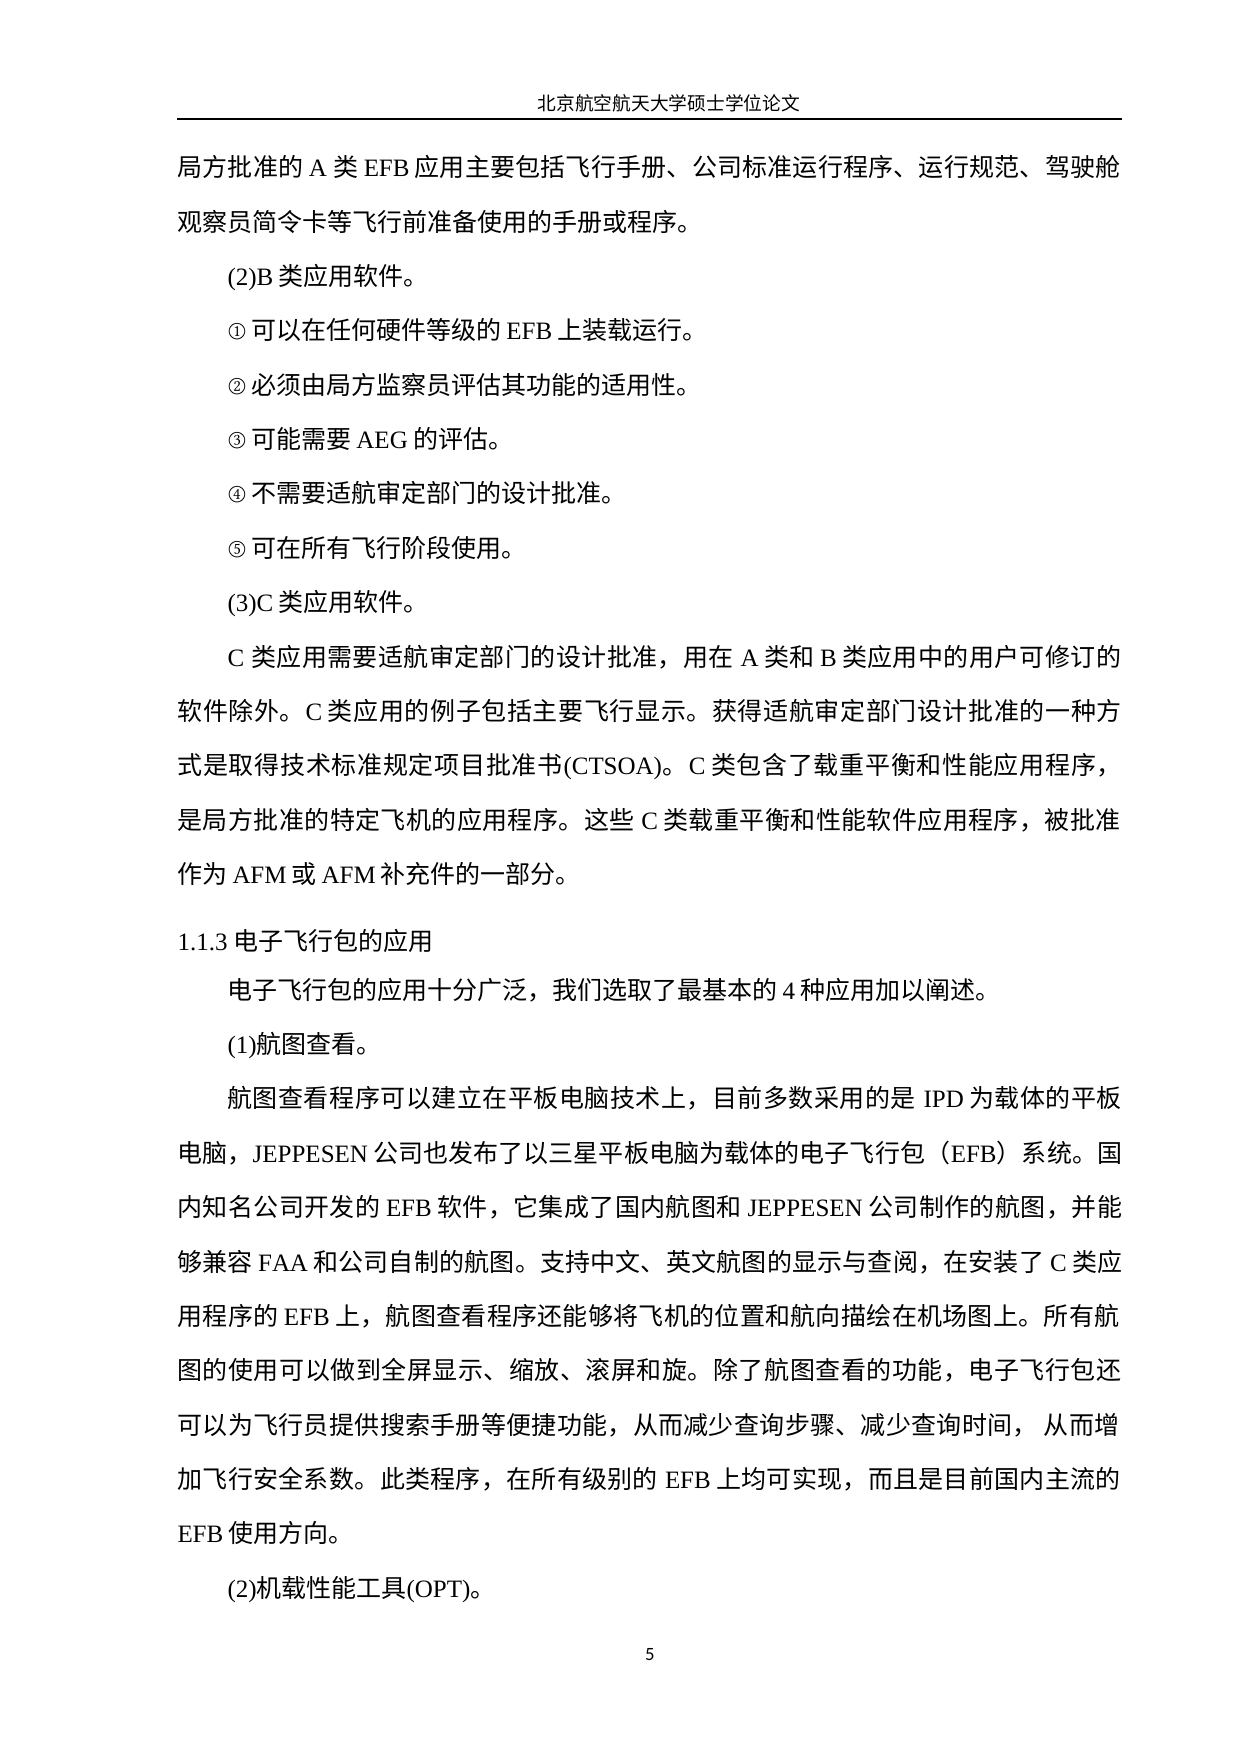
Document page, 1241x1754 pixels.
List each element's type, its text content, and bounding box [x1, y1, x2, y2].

text 航图查看程序可以建立在平板电脑技术上，目前多数采用的是IPD为载体的平板电脑，JEPPESEN公司也发布了以三星平板电脑为载体的电子飞行包（EFB）系统。国内知名公司开发的EFB软件，它集成了国内航图和JEPPESEN公司制作的航图，并能够兼容FAA和公司自制的航图。支持中文、英文航图的显示与查阅，在安装了C类应用程序的EFB上，航图查看程序还能够将飞机的位置和航向描绘在机场图上。所有航图的使用可以做到全屏显示、缩放、滚屏和旋。除了航图查看的功能，电子飞行包还可以为飞行员提供搜索手册等便捷功能，从而减少查询步骤、减少查询时间， 从而增加飞行安全系数。此类程序，在所有级别的EFB上均可实现，而且是目前国内主流的EFB使用方向。 [177, 1079, 1122, 1550]
text C 类应用需要适航审定部门的设计批准，用在A类和B类应用中的用户可修订的软件除外。C类应用的例子包括主要飞行显示。获得适航审定部门设计批准的一种方式是取得技术标准规定项目批准书(CTSOA)。C类包含了载重平衡和性能应用程序，是局方批准的特定飞机的应用程序。这些C类载重平衡和性能软件应用程序，被批准作为AFM或AFM补充件的一部分。 [177, 637, 1122, 891]
text (2)机载性能工具(OPT)。 [177, 1568, 1122, 1604]
text (2)B类应用软件。 [177, 256, 1122, 293]
text (1)航图查看。 [177, 1024, 1122, 1061]
text ⑤可在所有飞行阶段使用。 [177, 528, 1122, 564]
text 电子飞行包的应用十分广泛，我们选取了最基本的4种应用加以阐述。 [177, 970, 1122, 1006]
text ②必须由局方监察员评估其功能的适用性。 [177, 365, 1122, 401]
text (3)C类应用软件。 [177, 583, 1122, 619]
subtitle 1.1.3 电子飞行包的应用 [177, 921, 1122, 958]
text ③可能需要AEG 的评估。 [177, 419, 1122, 456]
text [177, 148, 1122, 238]
text ①可以在任何硬件等级的EFB上装载运行。 [177, 311, 1122, 347]
text ④不需要适航审定部门的设计批准。 [177, 474, 1122, 510]
